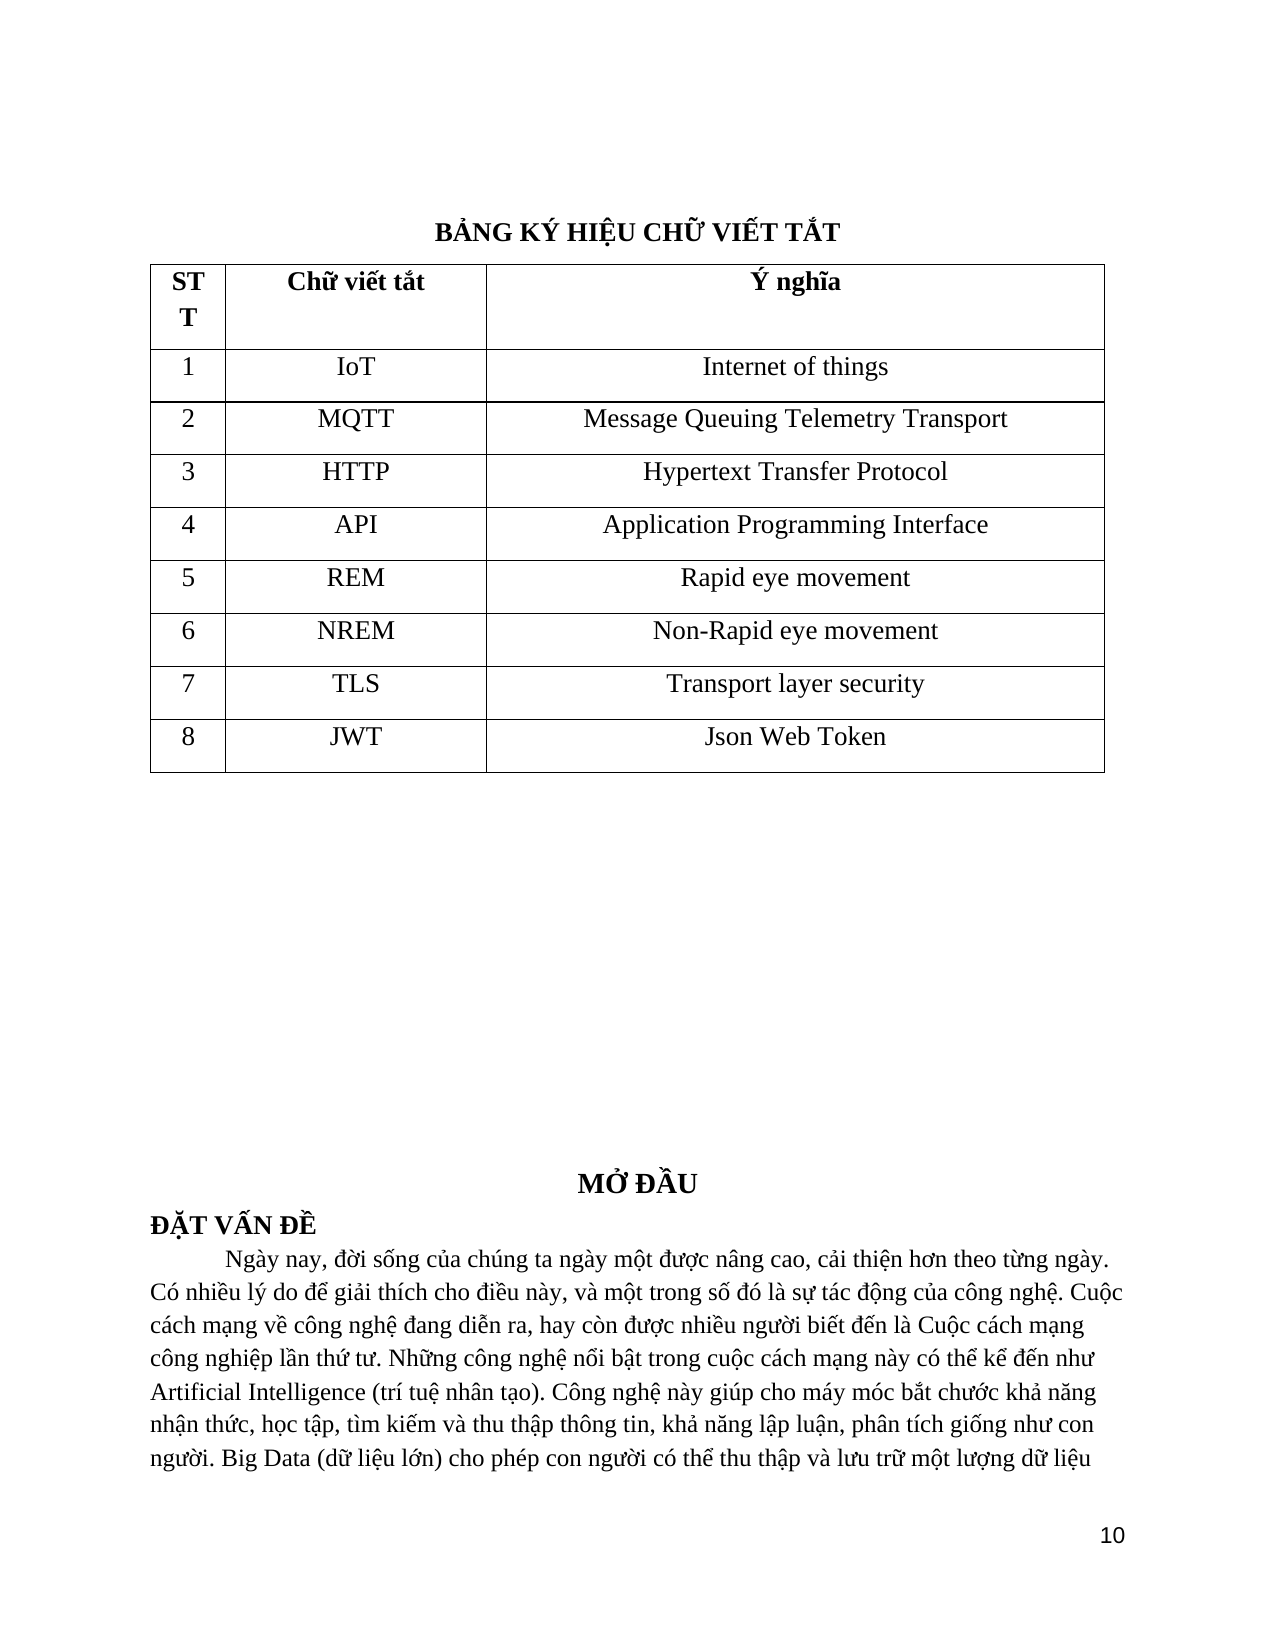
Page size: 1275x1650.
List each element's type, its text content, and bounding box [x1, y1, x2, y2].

table_cell 4 [151, 508, 225, 560]
table_cell Non-Rapid eye movement [487, 614, 1104, 666]
table_cell Hypertext Transfer Protocol [487, 455, 1104, 507]
table_cell Transport layer security [487, 667, 1104, 719]
text BẢNG KÝ HIỆU CHỮ VIẾT TẮT [150, 216, 1125, 247]
table_cell Internet of things [487, 350, 1104, 401]
table_cell 8 [151, 720, 225, 772]
subtitle ĐẶT VẤN ĐỀ [150, 1209, 1125, 1240]
table_header Ý nghĩa [487, 265, 1104, 348]
table_cell 5 [151, 561, 225, 613]
table_header STT [151, 265, 225, 348]
table_cell NREM [226, 614, 486, 666]
table_cell Json Web Token [487, 720, 1104, 772]
table_cell HTTP [226, 455, 486, 507]
table_cell Rapid eye movement [487, 561, 1104, 613]
table_cell JWT [226, 720, 486, 772]
table_cell 1 [151, 350, 225, 401]
table_cell 6 [151, 614, 225, 666]
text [150, 1244, 1125, 1471]
table_cell 3 [151, 455, 225, 507]
table_cell Message Queuing Telemetry Transport [487, 403, 1104, 454]
table_cell API [226, 508, 486, 560]
table_cell 2 [151, 403, 225, 454]
table_cell IoT [226, 350, 486, 401]
subtitle MỞ ĐẦU [150, 1166, 1125, 1199]
table_header Chữ viết tắt [226, 265, 486, 348]
table_cell 7 [151, 667, 225, 719]
table_cell MQTT [226, 403, 486, 454]
table_cell TLS [226, 667, 486, 719]
table_cell REM [226, 561, 486, 613]
table_cell Application Programming Interface [487, 508, 1104, 560]
